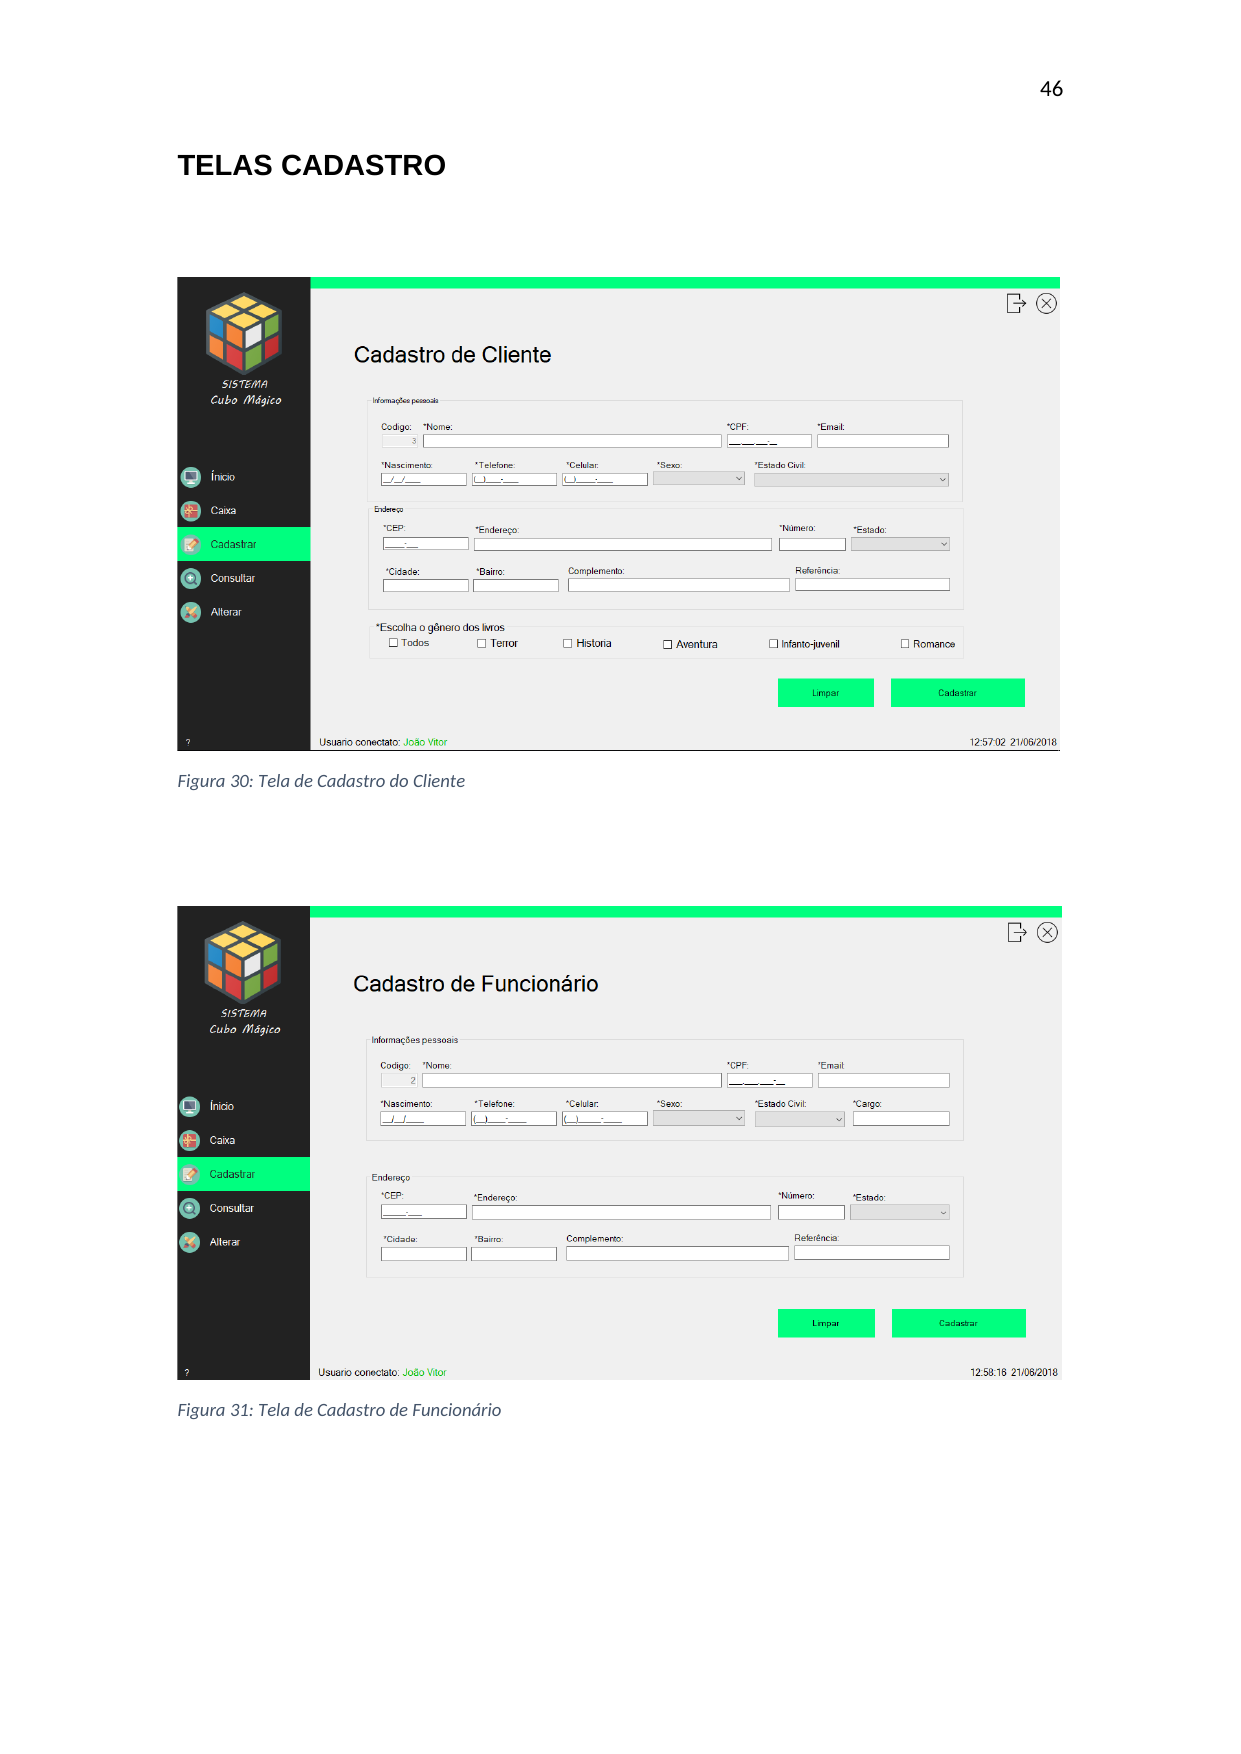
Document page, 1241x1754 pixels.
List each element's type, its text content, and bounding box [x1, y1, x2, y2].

picture [177, 277, 1060, 751]
text Figura 31: Tela de Cadastro de Funcionário [177, 1398, 1063, 1421]
subtitle TELAS CADASTRO [177, 148, 1063, 181]
text Figura 30: Tela de Cadastro do Cliente [177, 769, 1063, 792]
picture [177, 906, 1062, 1380]
